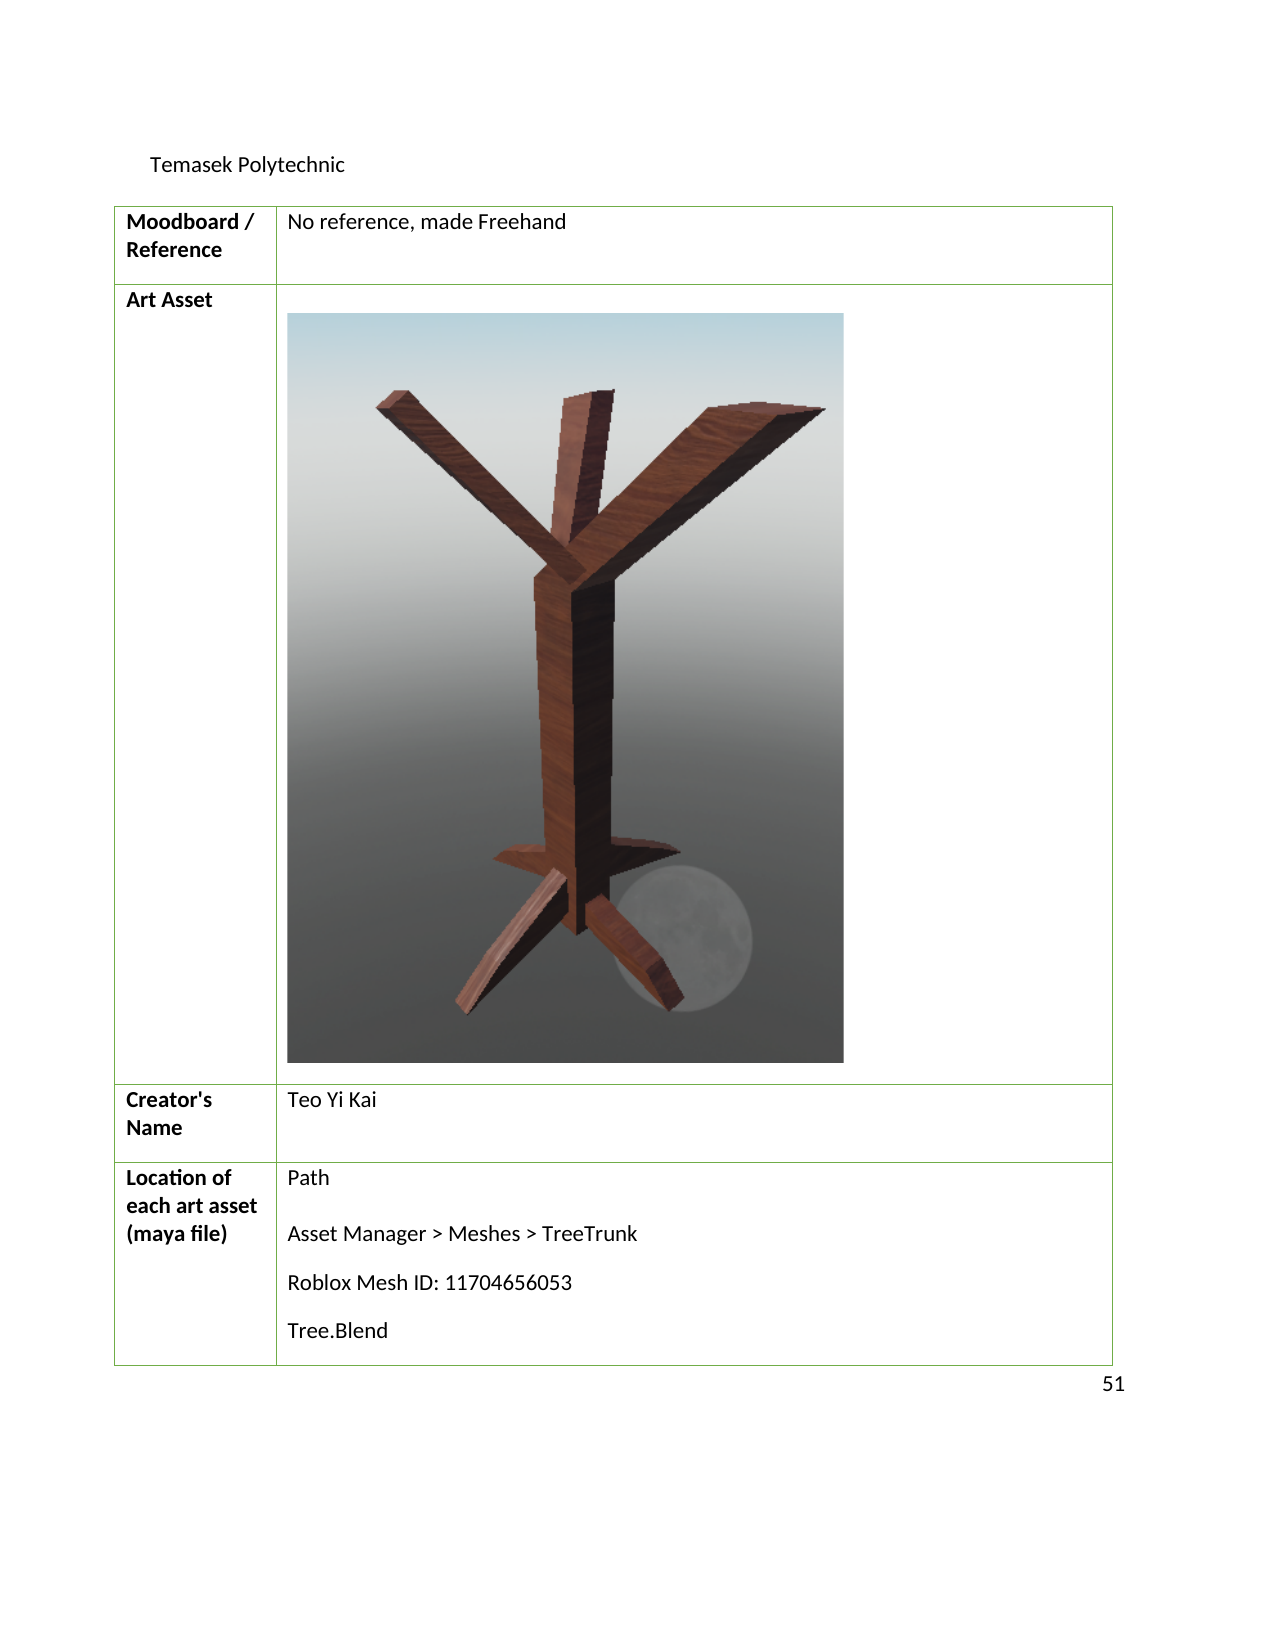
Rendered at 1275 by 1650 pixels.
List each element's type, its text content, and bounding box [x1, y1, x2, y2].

table_cell No reference, made Freehand [277, 207, 1112, 284]
table_cell Creator's Name [115, 1085, 276, 1162]
table_cell [277, 285, 1112, 1084]
table_cell Art Asset [115, 285, 276, 1084]
table_cell Teo Yi Kai [277, 1085, 1112, 1162]
table_cell Path Asset Manager > Meshes > TreeTrunk Roblox Mesh ID: 11704656053 Tree.Blend [277, 1163, 1112, 1365]
table_cell Location of each art asset (maya file) [115, 1163, 276, 1365]
table_cell Moodboard / Reference [115, 207, 276, 284]
picture [287, 313, 844, 1063]
